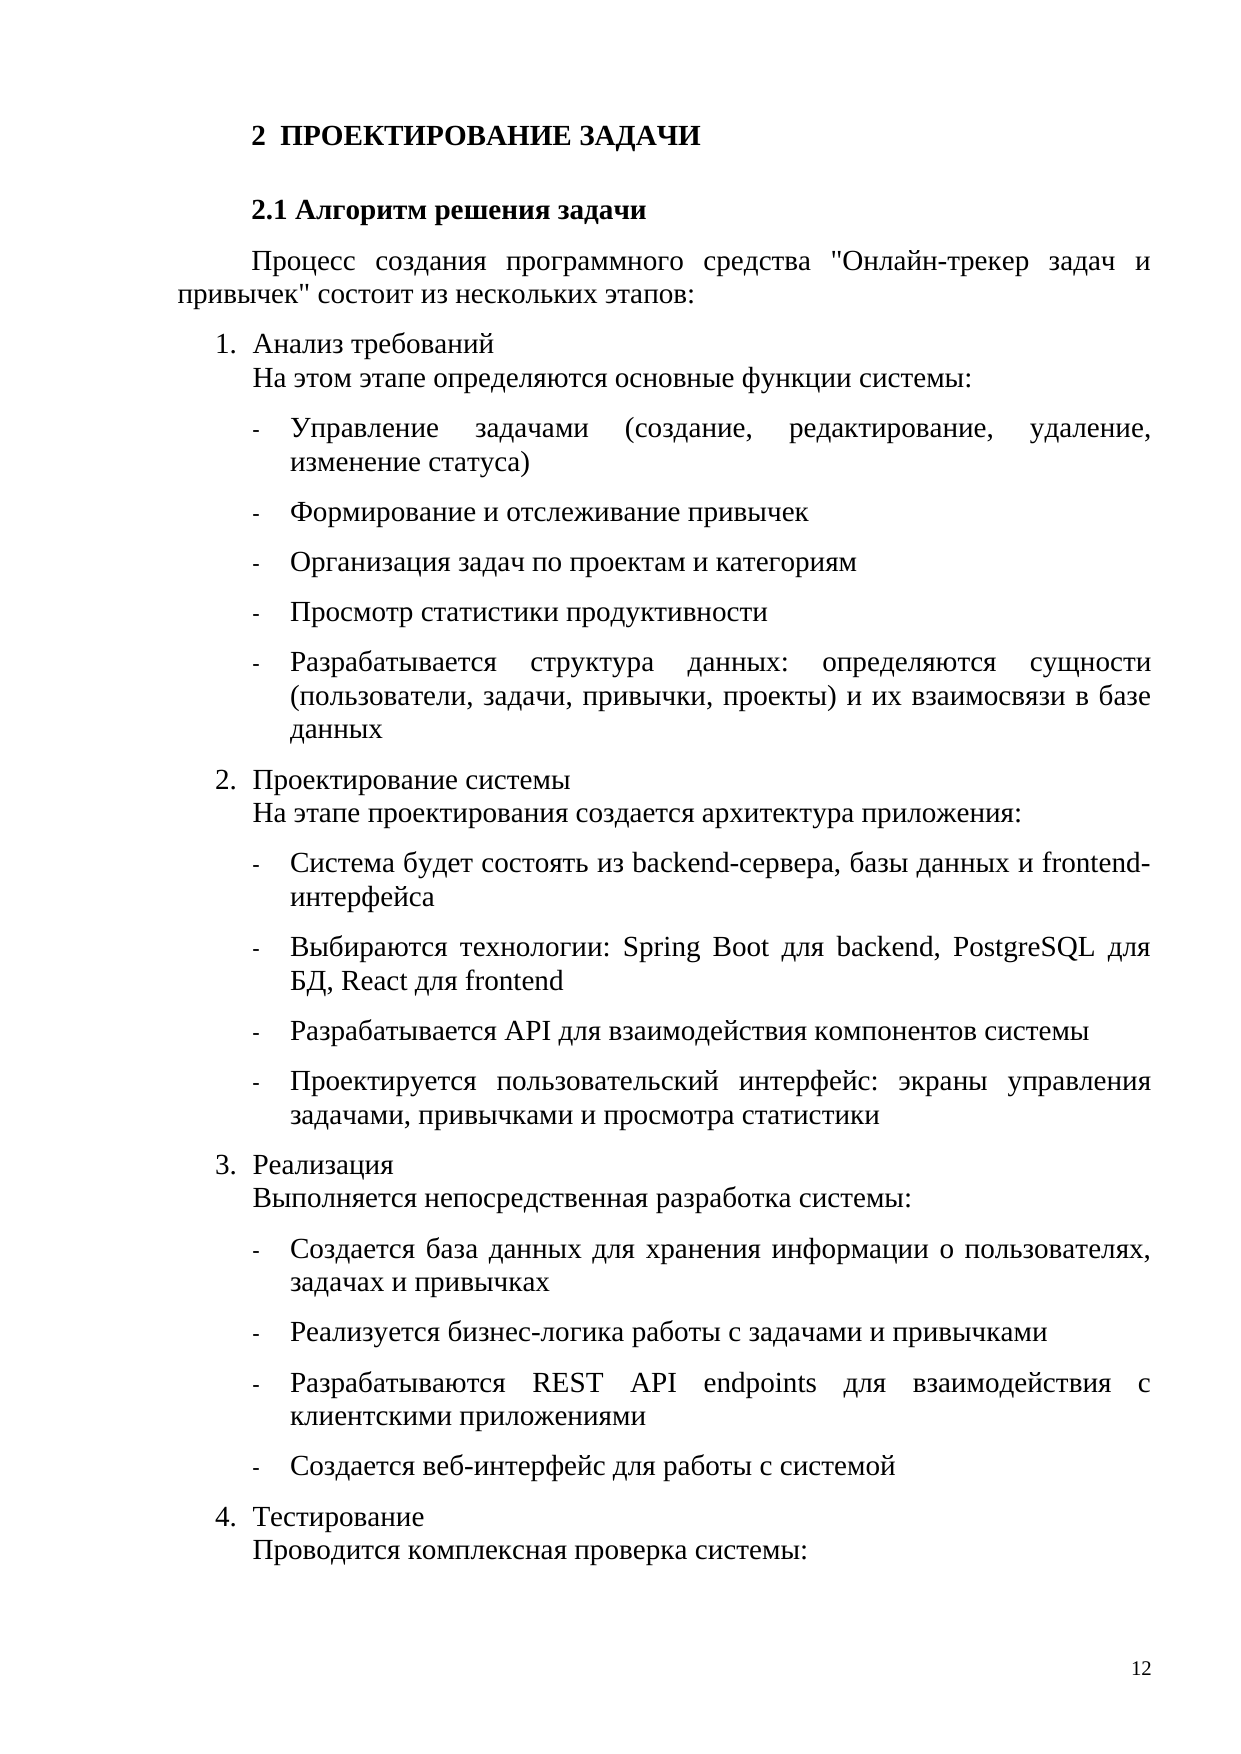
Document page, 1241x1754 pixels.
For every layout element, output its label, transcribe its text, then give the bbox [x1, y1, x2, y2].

list Формирование и отслеживание привычек [252, 494, 1152, 527]
list Управление задачами (создание, редактирование, удаление, изменение статуса) [252, 410, 1152, 477]
list Создается база данных для хранения информации о пользователях, задачах и привычках [252, 1231, 1152, 1298]
list Тестирование Проводится комплексная проверка системы: [215, 1499, 1152, 1566]
list Разрабатывается API для взаимодействия компонентов системы [252, 1013, 1152, 1047]
list Система будет состоять из backend-сервера, базы данных и frontend-интерфейса [252, 846, 1152, 913]
list Проектирование системы На этапе проектирования создается архитектура приложения: [215, 762, 1152, 829]
list Разрабатывается структура данных: определяются сущности (пользователи, задачи, привычки, проекты) и их взаимосвязи в базе данных [252, 644, 1152, 745]
list Разрабатываются REST API endpoints для взаимодействия с клиентскими приложениями [252, 1365, 1152, 1432]
subtitle 2 ПРОЕКТИРОВАНИЕ ЗАДАЧИ [177, 118, 1152, 152]
list Организация задач по проектам и категориям [252, 544, 1152, 578]
list Создается веб-интерфейс для работы с системой [252, 1448, 1152, 1482]
text Процесс создания программного средства "Онлайн-трекер задач и привычек" состоит из нескольких этапов: [177, 243, 1152, 310]
list Реализация Выполняется непосредственная разработка системы: [215, 1147, 1152, 1214]
list Реализуется бизнес-логика работы с задачами и привычками [252, 1314, 1152, 1348]
list Выбираются технологии: Spring Boot для backend, PostgreSQL для БД, React для frontend [252, 929, 1152, 996]
list Просмотр статистики продуктивности [252, 594, 1152, 628]
list Проектируется пользовательский интерфейс: экраны управления задачами, привычками и просмотра статистики [252, 1063, 1152, 1130]
subtitle 2.1 Алгоритм решения задачи [177, 192, 1152, 226]
list Анализ требований На этом этапе определяются основные функции системы: [215, 326, 1152, 393]
